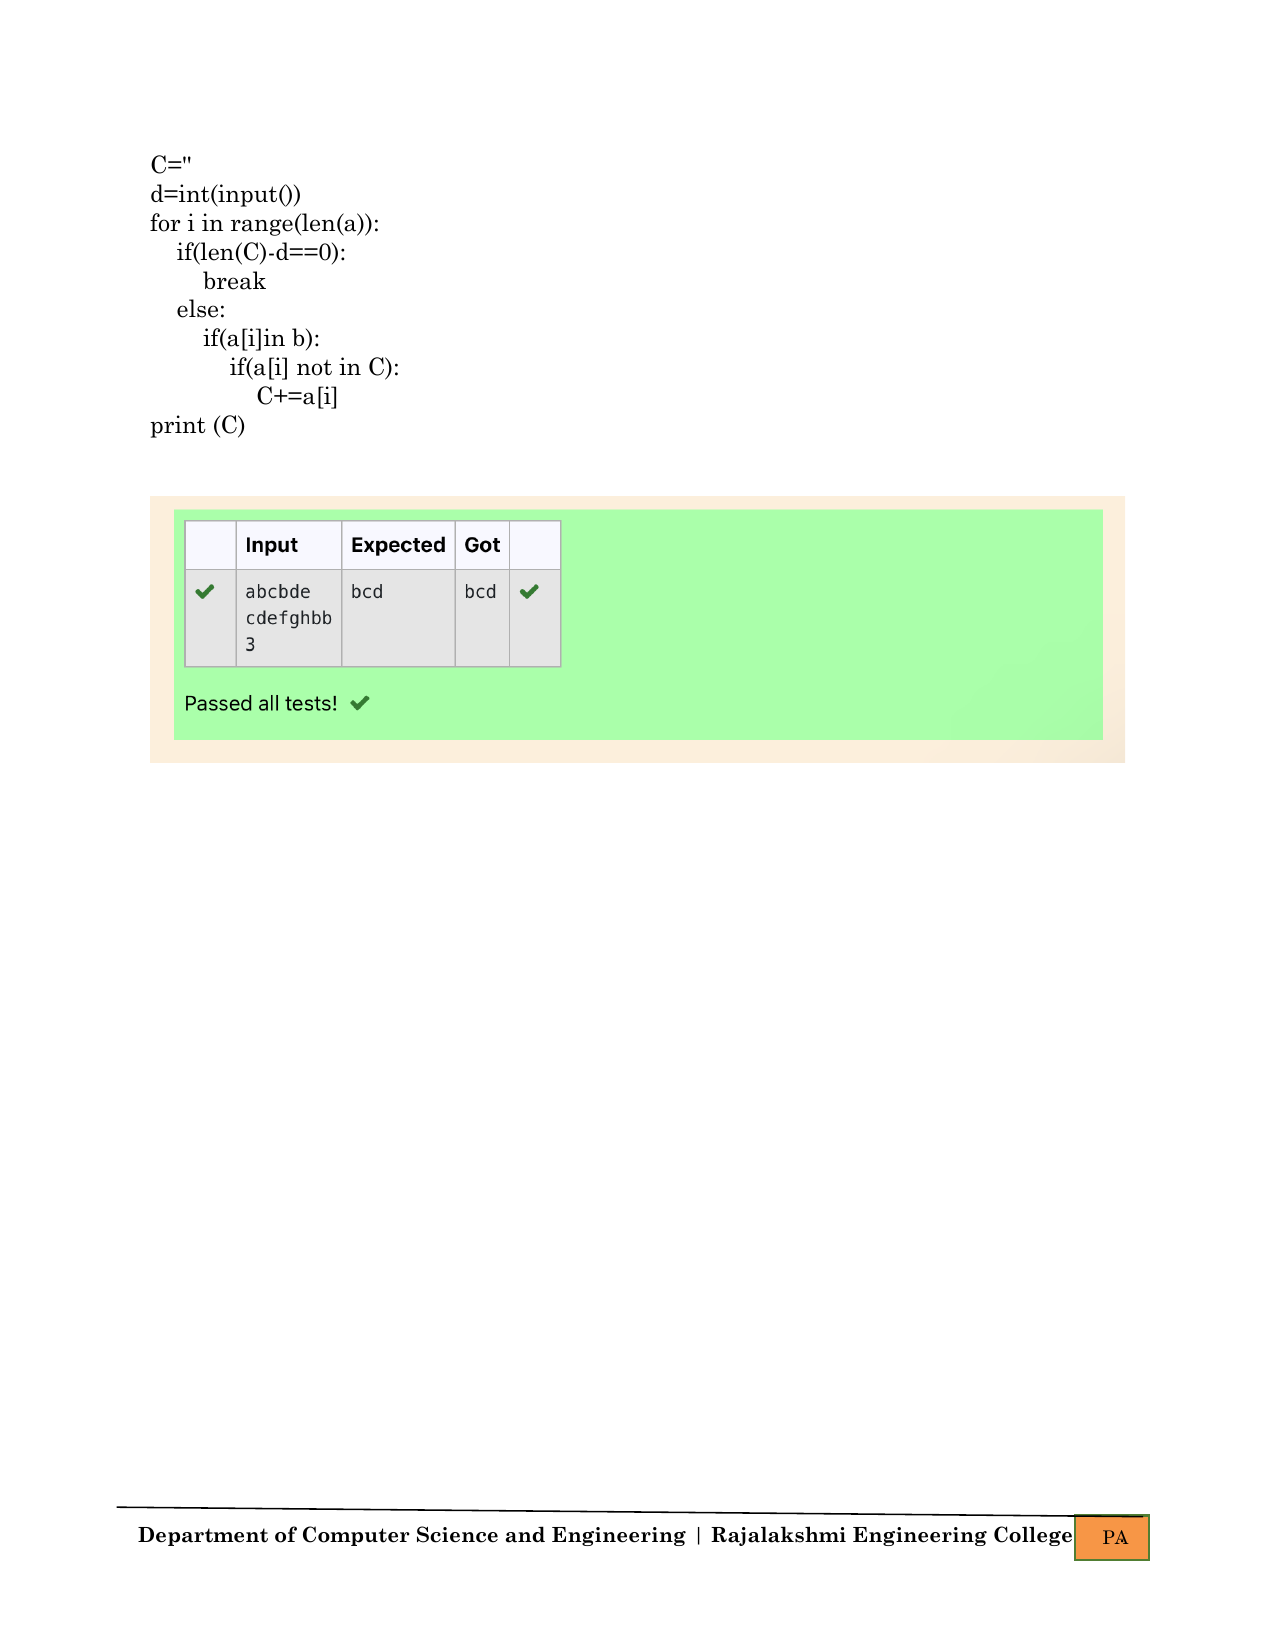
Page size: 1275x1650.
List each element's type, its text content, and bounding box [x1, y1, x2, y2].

text break [150, 265, 1125, 294]
text if(len(C)-d==0): [150, 237, 1125, 265]
text print (C) [150, 410, 1125, 438]
text if(a[i]in b): [150, 323, 1125, 352]
text d=int(input()) [150, 179, 1125, 208]
text for i in range(len(a)): [150, 208, 1125, 237]
text else: [150, 294, 1125, 323]
text C+=a[i] [150, 381, 1125, 410]
text if(a[i] not in C): [150, 352, 1125, 381]
picture [150, 496, 1125, 763]
text C='' [150, 150, 1125, 179]
